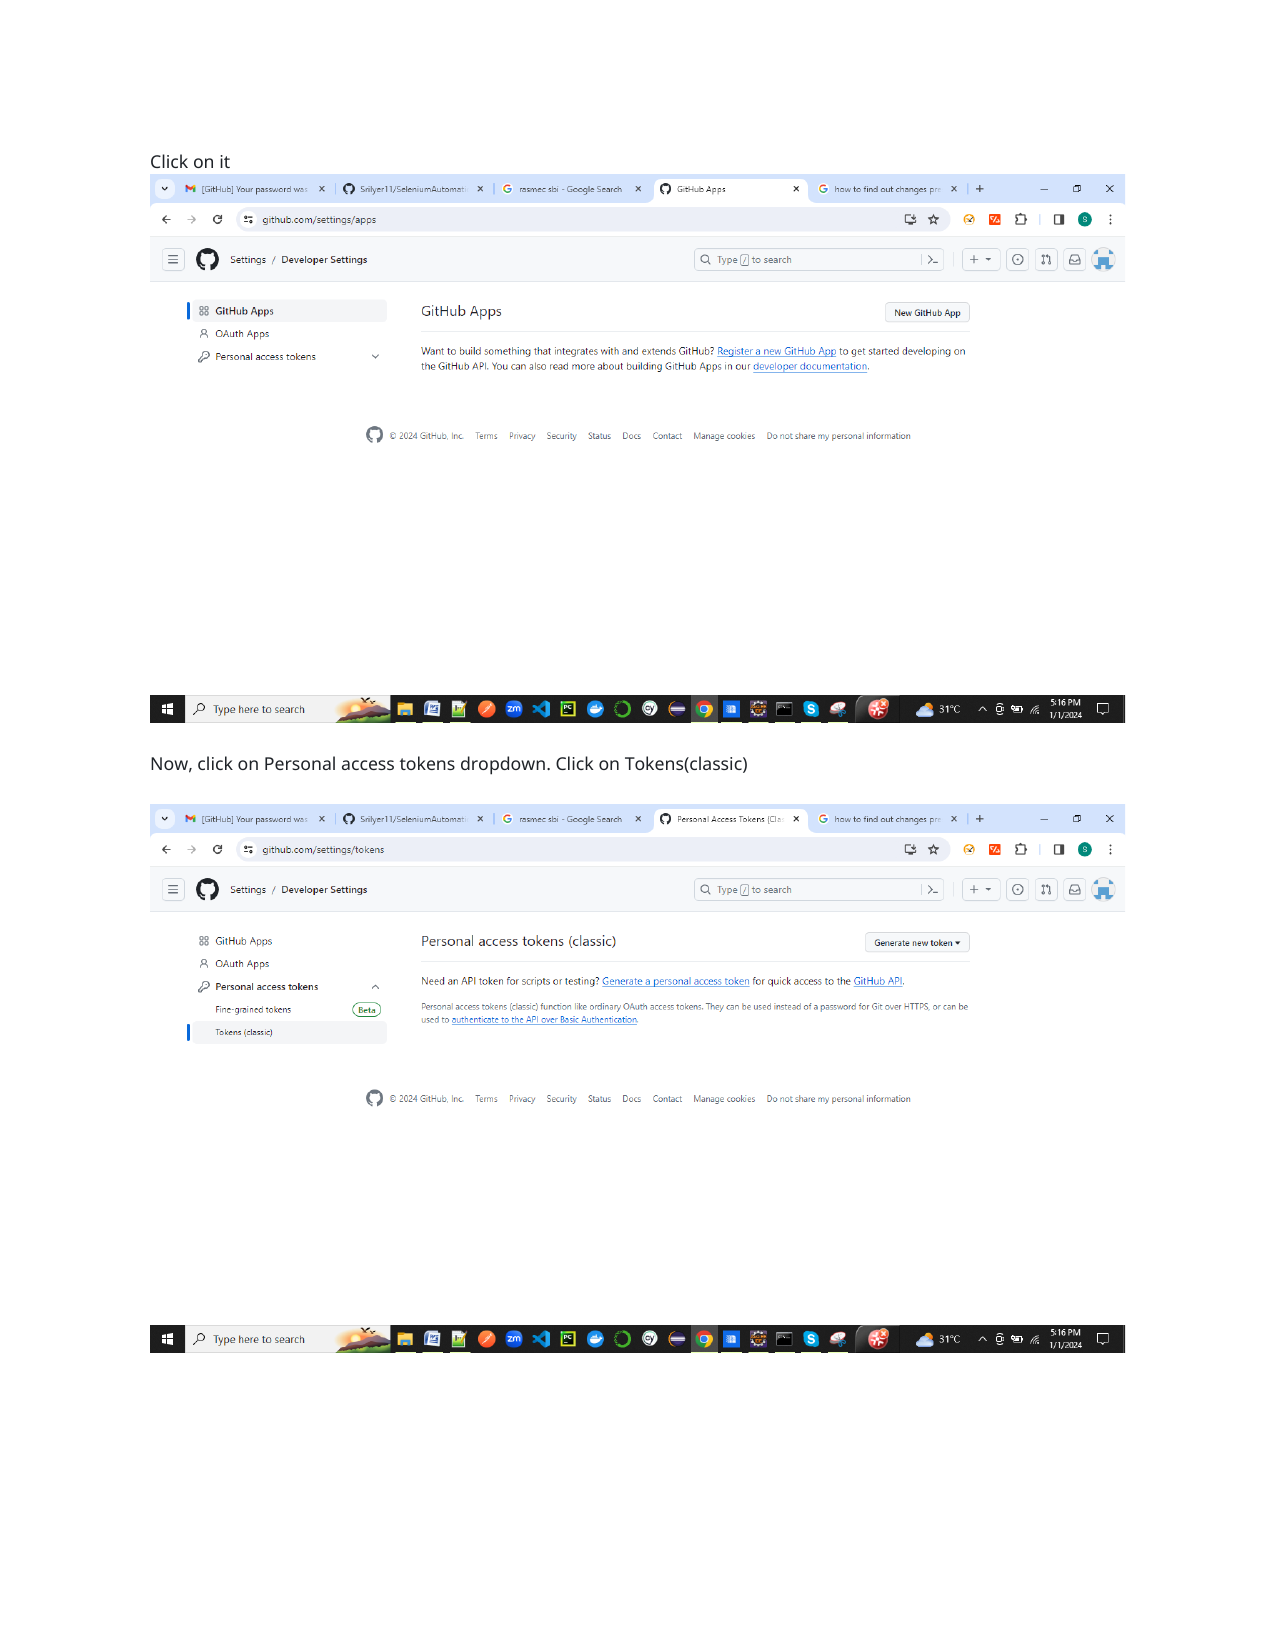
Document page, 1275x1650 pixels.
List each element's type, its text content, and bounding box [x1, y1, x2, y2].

picture [150, 174, 1125, 723]
text Click on it [150, 150, 1125, 174]
picture [150, 804, 1125, 1353]
text Now, click on Personal access tokens dropdown. Click on Tokens(classic) [150, 751, 1125, 776]
